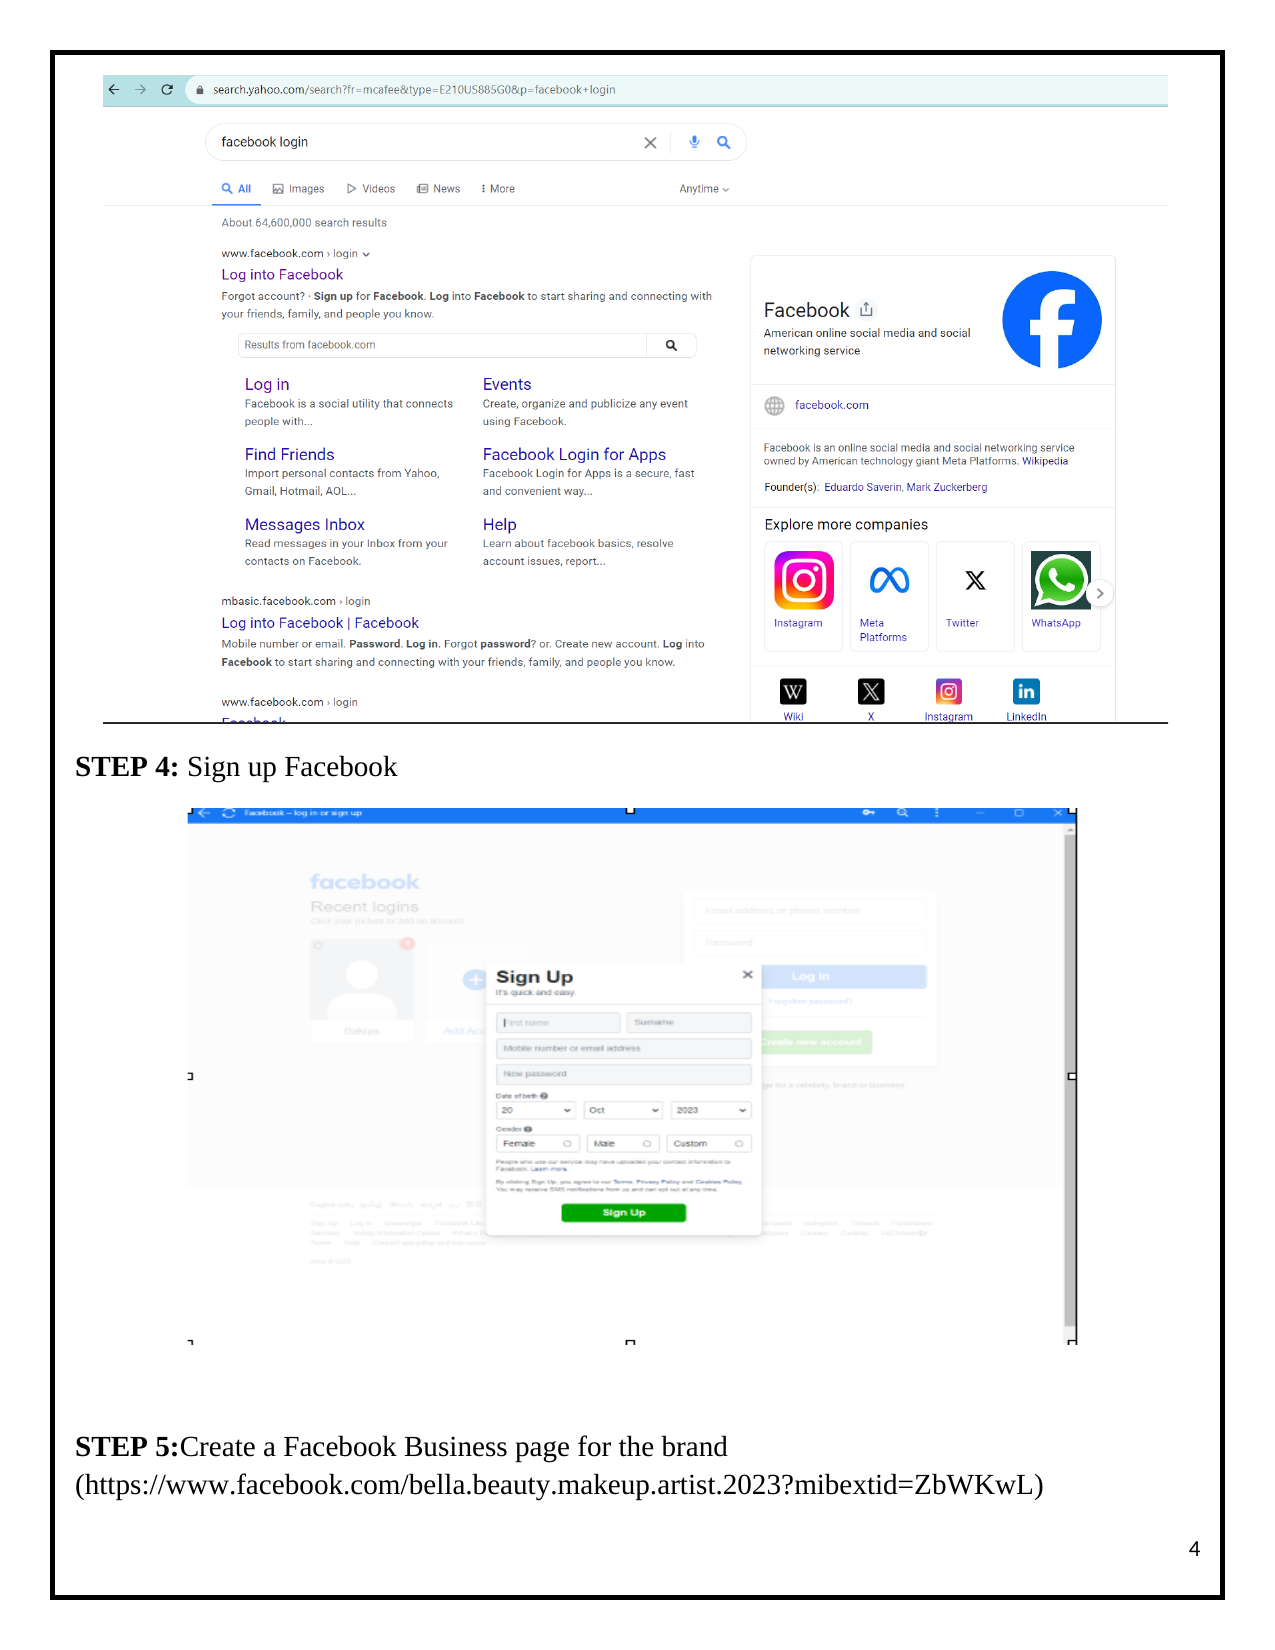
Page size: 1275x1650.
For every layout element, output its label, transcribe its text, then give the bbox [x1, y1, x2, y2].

text STEP 5:Create a Facebook Business page for the brand (https://www.facebook.com/bella.beauty.makeup.artist.2023?mibextid=ZbWKwL) [75, 1429, 1200, 1501]
picture [103, 75, 1169, 724]
picture [187, 808, 1079, 1345]
text STEP 4: Sign up Facebook [75, 749, 1200, 782]
